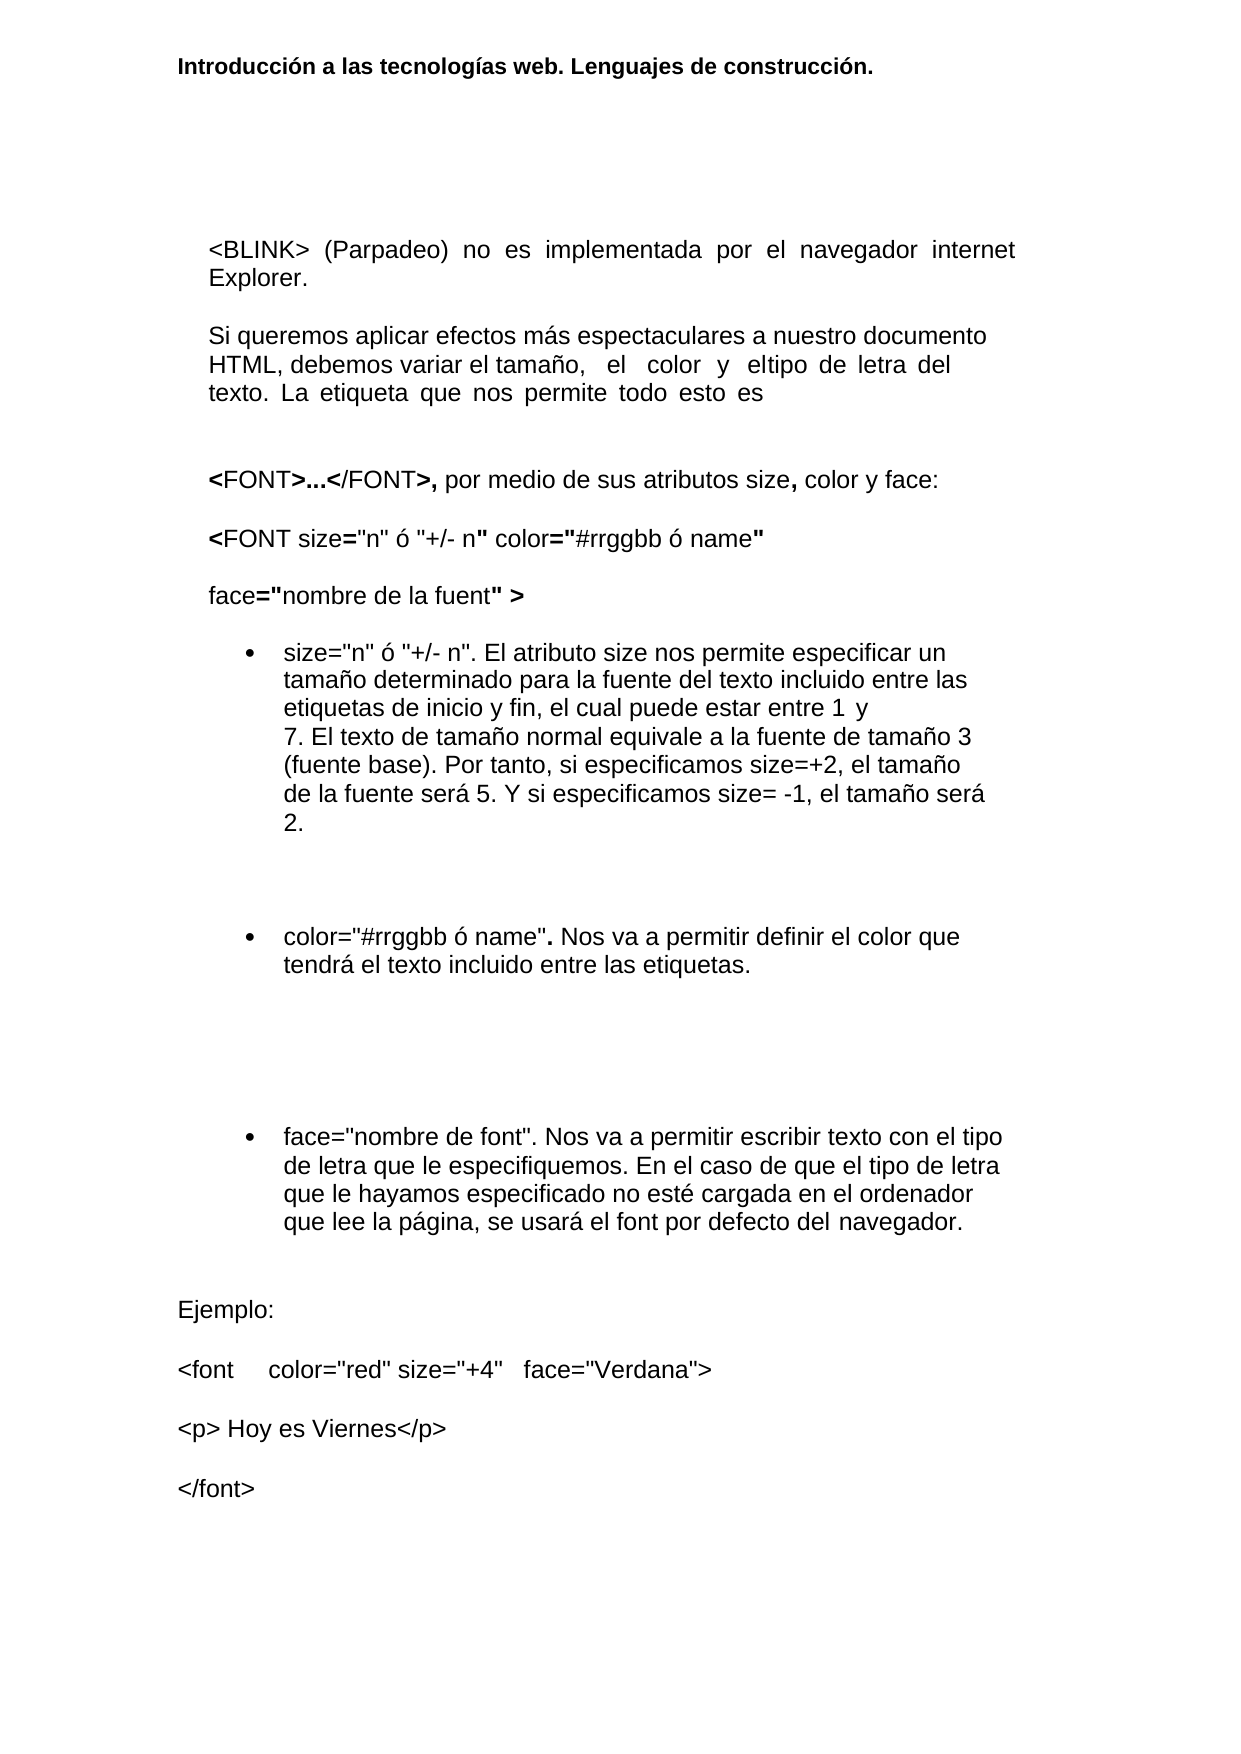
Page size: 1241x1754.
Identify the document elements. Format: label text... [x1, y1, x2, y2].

text <BLINK> (Parpadeo) no es implementada por el navegador internet Explorer. [208, 237, 1017, 291]
text </font> [177, 1474, 1063, 1503]
text 7. El texto de tamaño normal equivale a la fuente de tamaño 3 (fuente base). Por tanto, si especificamos size=+2, el tamaño de la fuente será 5. Y si especificamos size= -1, el tamaño será 2. [283, 722, 992, 837]
text <FONT size="n" ó "+/- n" color="#rrggbb ó name" face="nombre de la fuent" > [208, 523, 965, 610]
text Ejemplo: [177, 1295, 1063, 1324]
list face="nombre de font". Nos va a permitir escribir texto con el tipo de letra que le especifiquemos. En el caso de que el tipo de letra que le hayamos especificado no esté cargada en el ordenador que lee la página, se usará el font por defecto del navegador. [246, 1123, 1016, 1236]
text <p> Hoy es Viernes</p> [177, 1414, 1063, 1443]
list size="n" ó "+/- n". El atributo size nos permite especificar un tamaño determinado para la fuente del texto incluido entre las etiquetas de inicio y fin, el cual puede estar entre 1 y [246, 639, 1015, 721]
text Si queremos aplicar efectos más espectaculares a nuestro documento HTML, debemos variar el tamaño, el color y el tipo de letra del texto. La etiqueta que nos permite todo esto es [208, 321, 1017, 407]
text <font color="red" size="+4" face="Verdana"> [177, 1355, 1063, 1384]
text <FONT>...</FONT>, por medio de sus atributos size, color y face: [208, 465, 1063, 494]
list color="#rrggbb ó name". Nos va a permitir definir el color que tendrá el texto incluido entre las etiquetas. [246, 924, 1017, 978]
